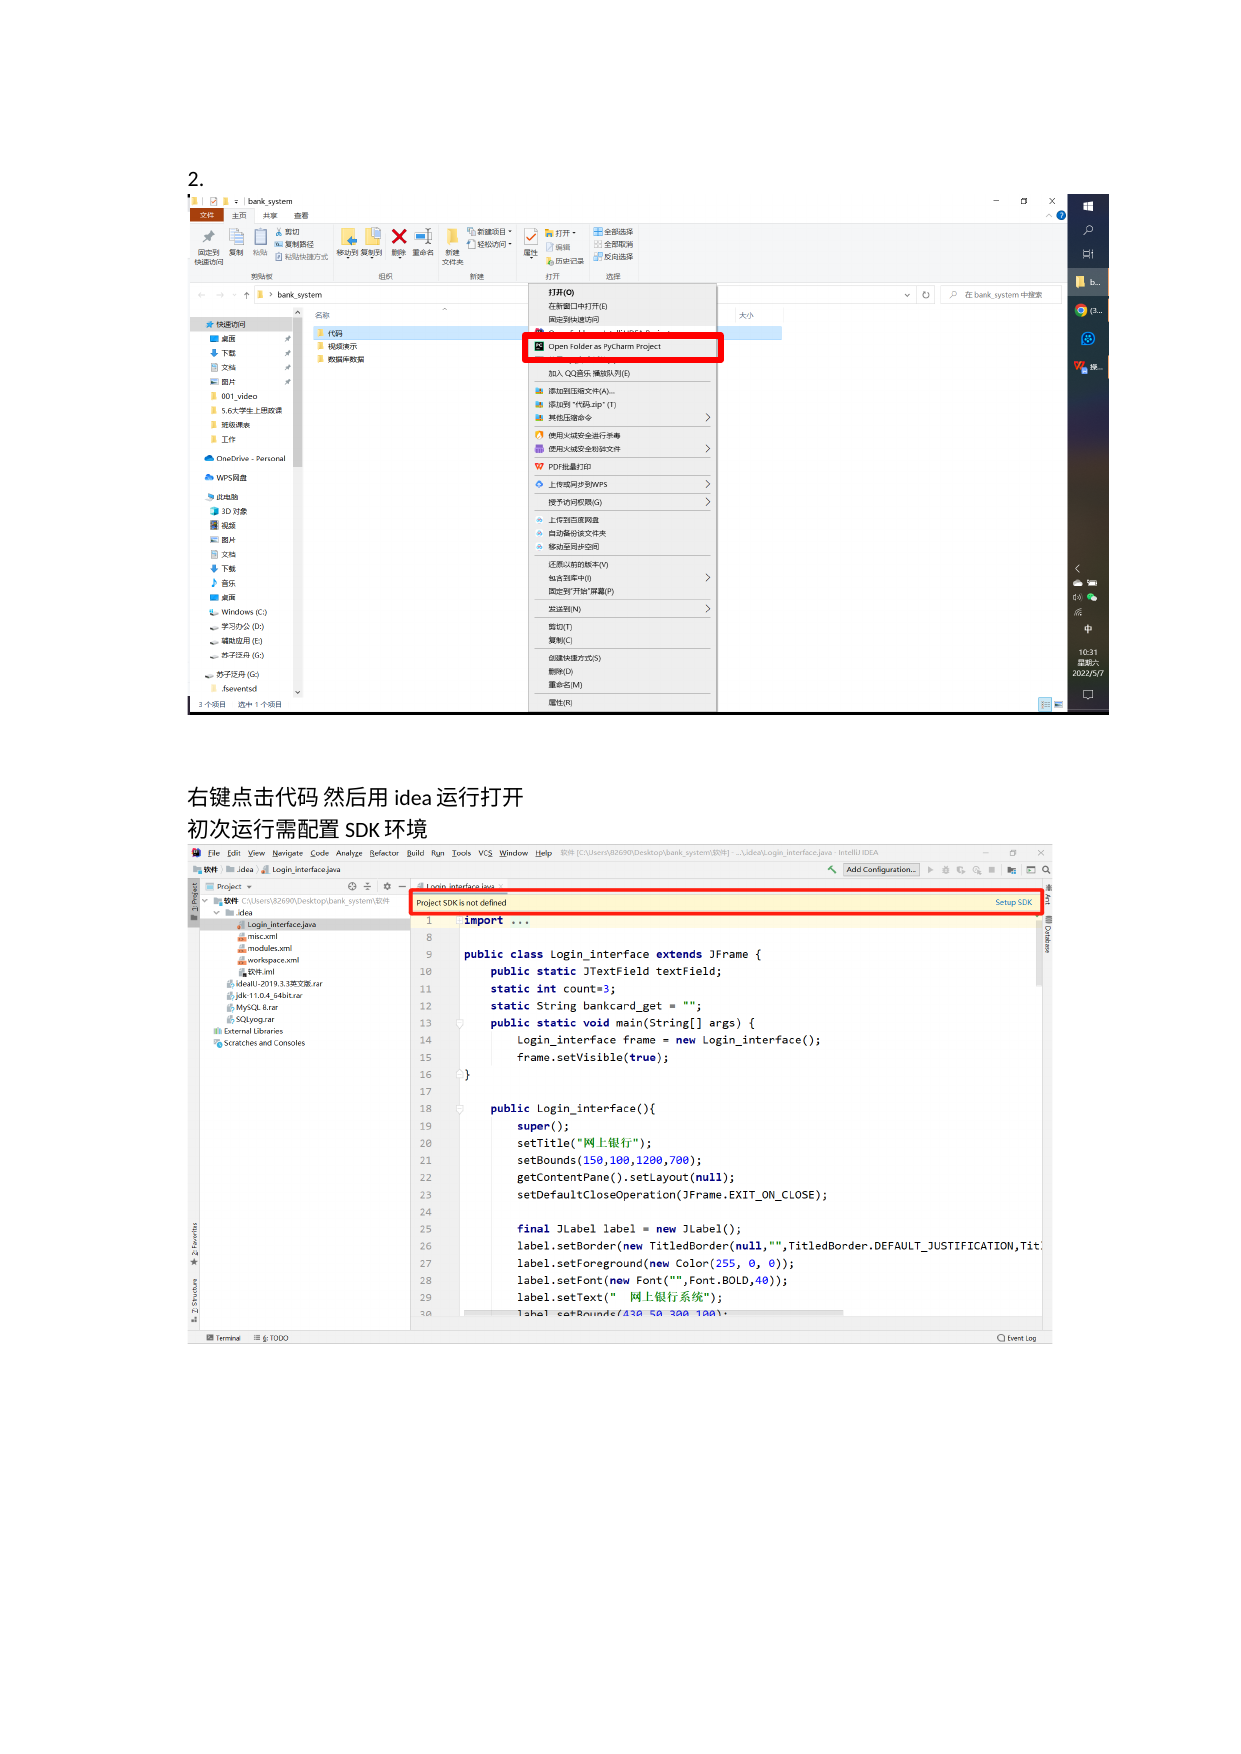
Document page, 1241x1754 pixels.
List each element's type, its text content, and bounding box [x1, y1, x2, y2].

picture [187, 844, 1053, 1344]
picture [187, 194, 1109, 715]
text 2. [187, 162, 1053, 194]
text 右键点击代码 然后用 idea运行打开 [187, 779, 1053, 812]
text 初次运行需配置SDK环境 [187, 812, 1053, 844]
